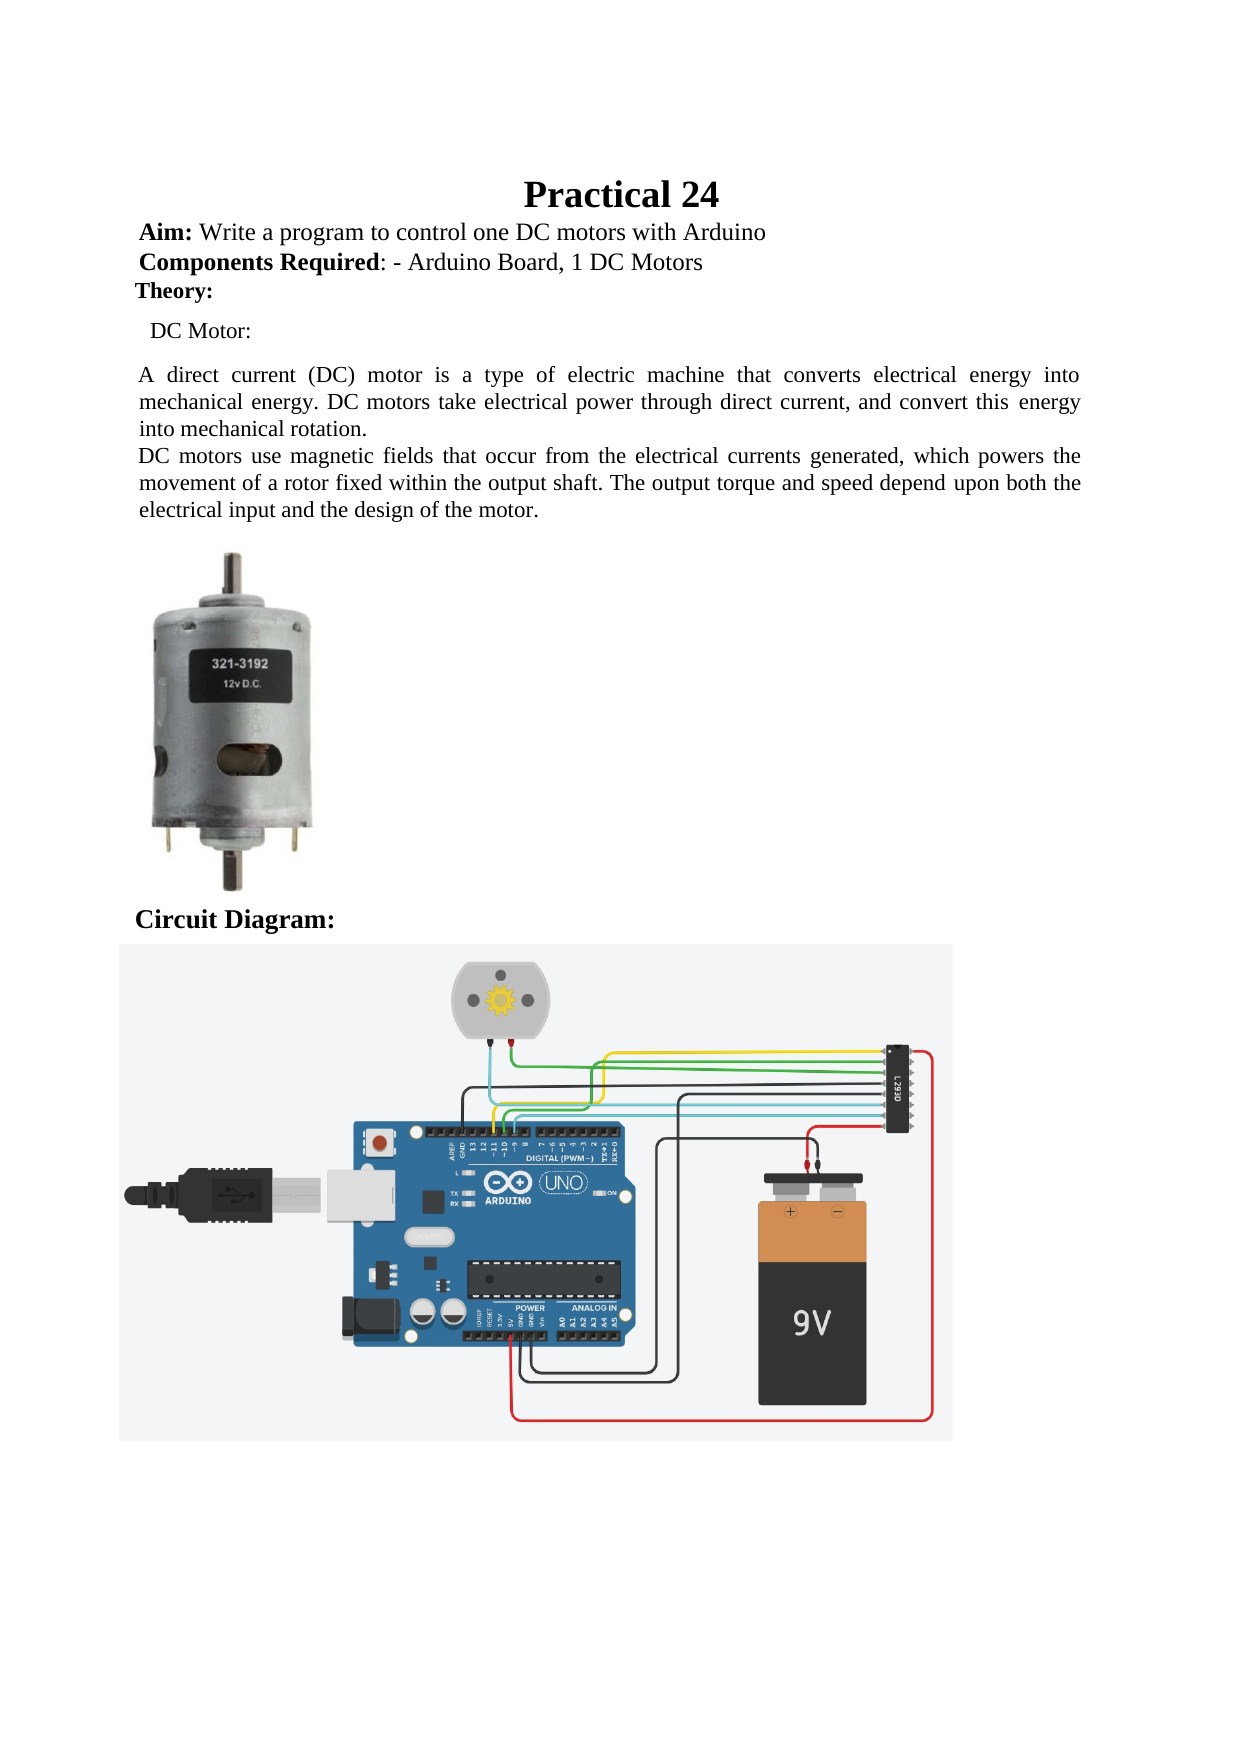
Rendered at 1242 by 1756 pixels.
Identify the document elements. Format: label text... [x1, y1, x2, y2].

subtitle Theory: [134, 277, 1183, 303]
text Practical 24 [119, 171, 1183, 215]
text DC Motor: [150, 317, 1183, 343]
text Aim: Write a program to control one DC motors with Arduino Components Required: - Arduino Board, 1 DC Motors [138, 217, 810, 275]
text A direct current (DC) motor is a type of electric machine that converts electrical energy into mechanical energy. DC motors take electrical power through direct current, and convert this energy into mechanical rotation. [138, 361, 1081, 441]
picture [145, 544, 319, 894]
picture [118, 944, 953, 1441]
text DC motors use magnetic fields that occur from the electrical currents generated, which powers the movement of a rotor fixed within the output shaft. The output torque and speed depend upon both the electrical input and the design of the motor. [138, 442, 1081, 522]
subtitle Circuit Diagram: [134, 550, 1183, 934]
